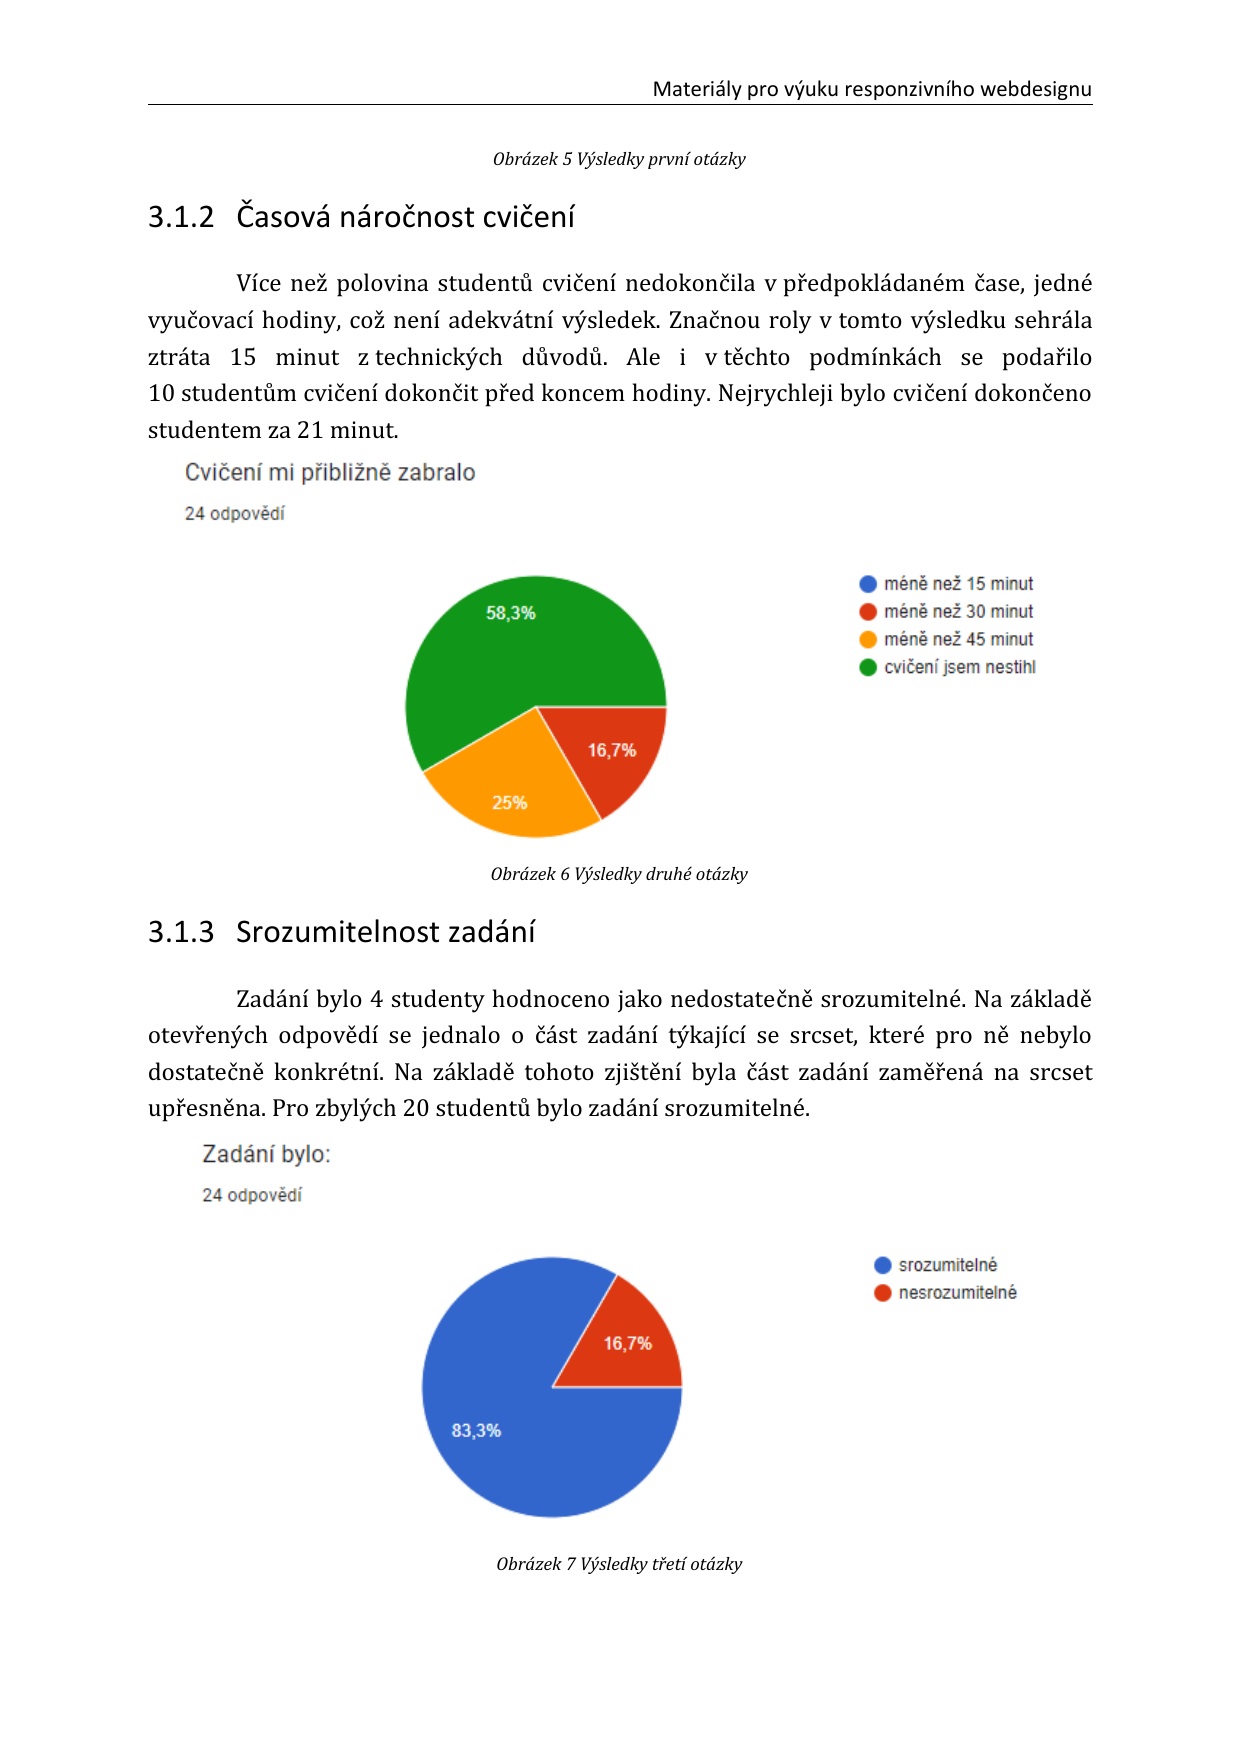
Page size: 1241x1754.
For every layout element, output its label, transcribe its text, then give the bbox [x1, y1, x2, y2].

picture [169, 451, 1071, 856]
subtitle Časová náročnost cvičení [148, 194, 1093, 235]
text Obrázek 7 Výsledky třetí otázky [148, 1553, 1093, 1574]
text Zadání bylo 4 studenty hodnoceno jako nedostatečně srozumitelné. Na základě otevřených odpovědí se jednalo o část zadání týkající se srcset, které pro ně nebylo dostatečně konkrétní. Na základě tohoto zjištění byla část zadání zaměřená na srcset upřesněna. Pro zbylých 20 studentů bylo zadání srozumitelné. [148, 983, 1093, 1122]
text Obrázek 5 Výsledky první otázky [148, 148, 1093, 169]
text Více než polovina studentů cvičení nedokončila v předpokládaném čase, jedné vyučovací hodiny, což není adekvátní výsledek. Značnou roly v tomto výsledku sehrála ztráta 15 minut z technických důvodů. Ale i v těchto podmínkách se podařilo 10 studentům cvičení dokončit před koncem hodiny. Nejrychleji bylo cvičení dokončeno studentem za 21 minut. [148, 268, 1093, 444]
picture [191, 1129, 1049, 1546]
subtitle Srozumitelnost zadání [148, 910, 1093, 950]
text Obrázek 6 Výsledky druhé otázky [148, 863, 1093, 885]
